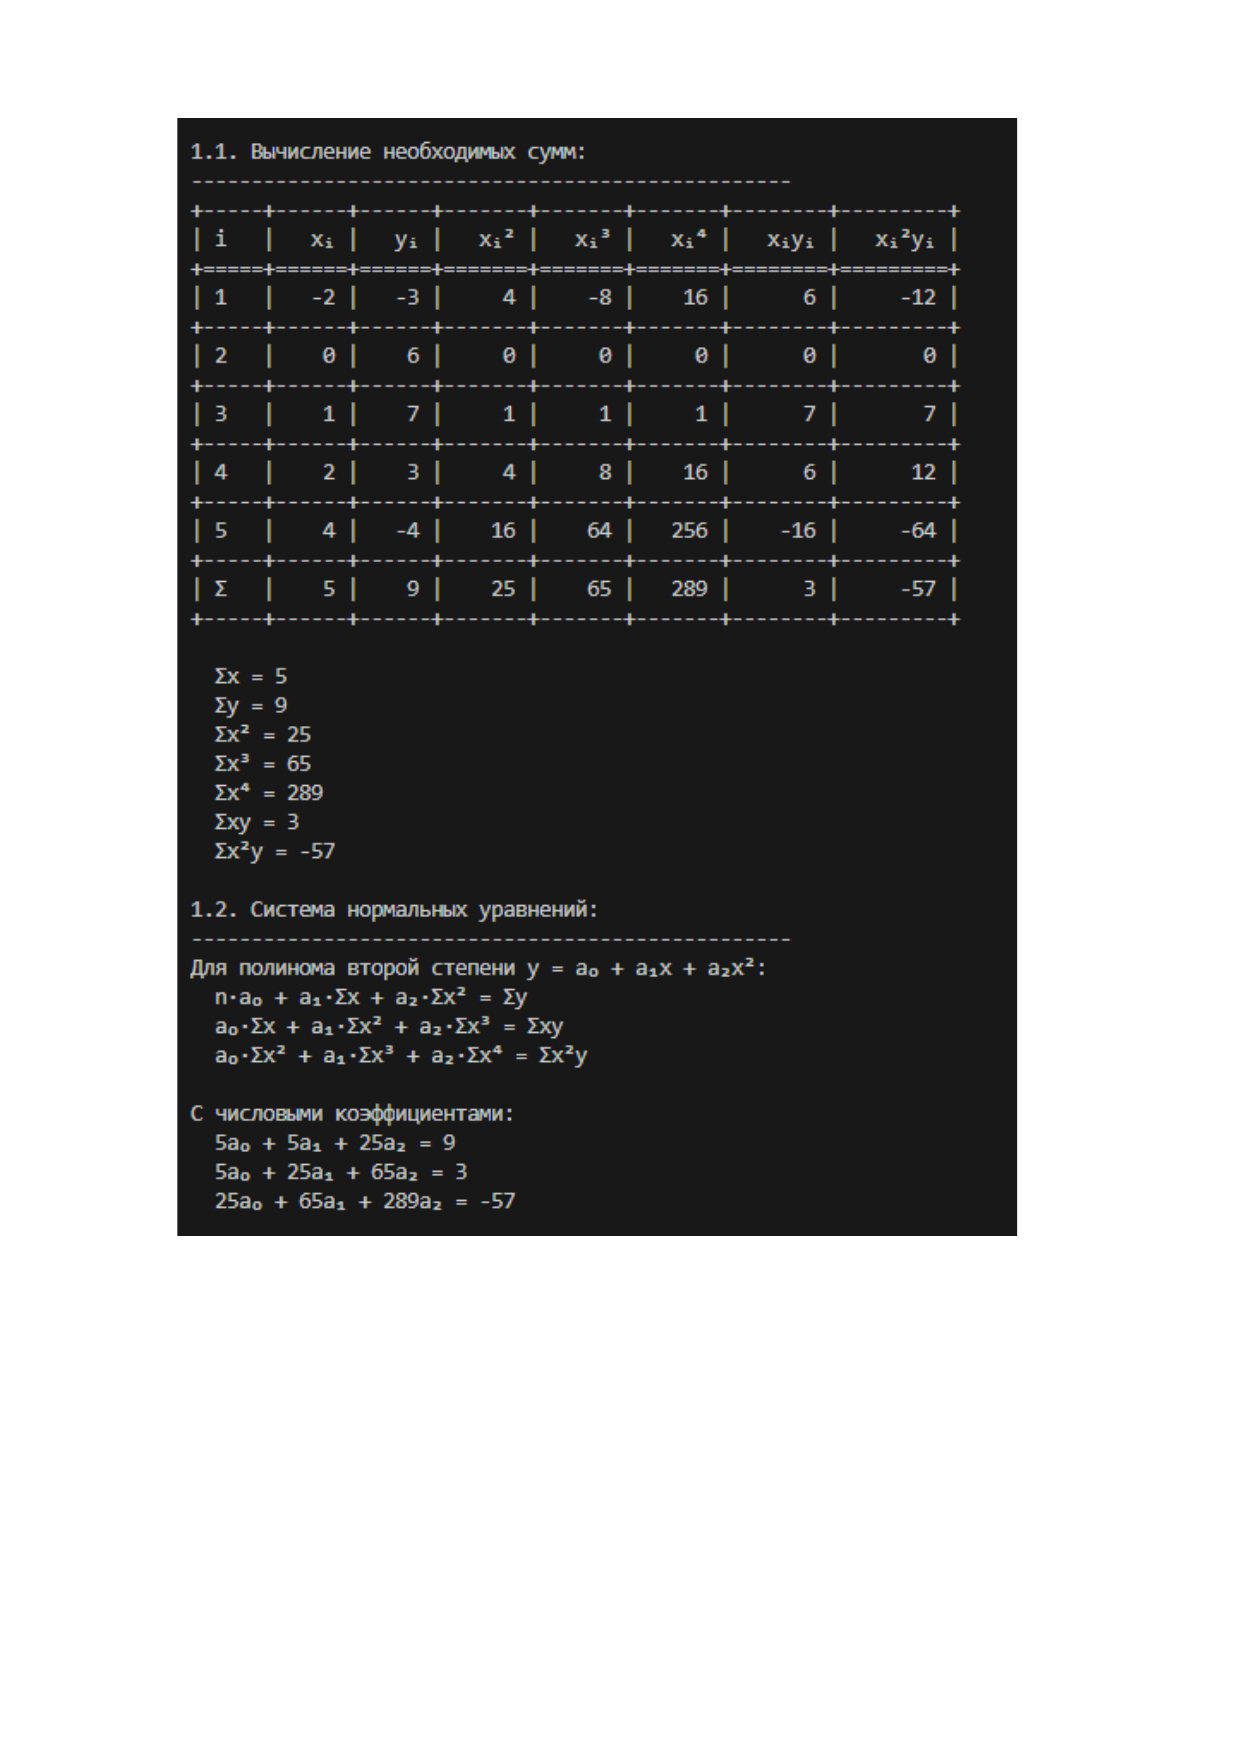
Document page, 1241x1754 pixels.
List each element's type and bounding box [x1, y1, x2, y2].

picture [177, 118, 1018, 1236]
